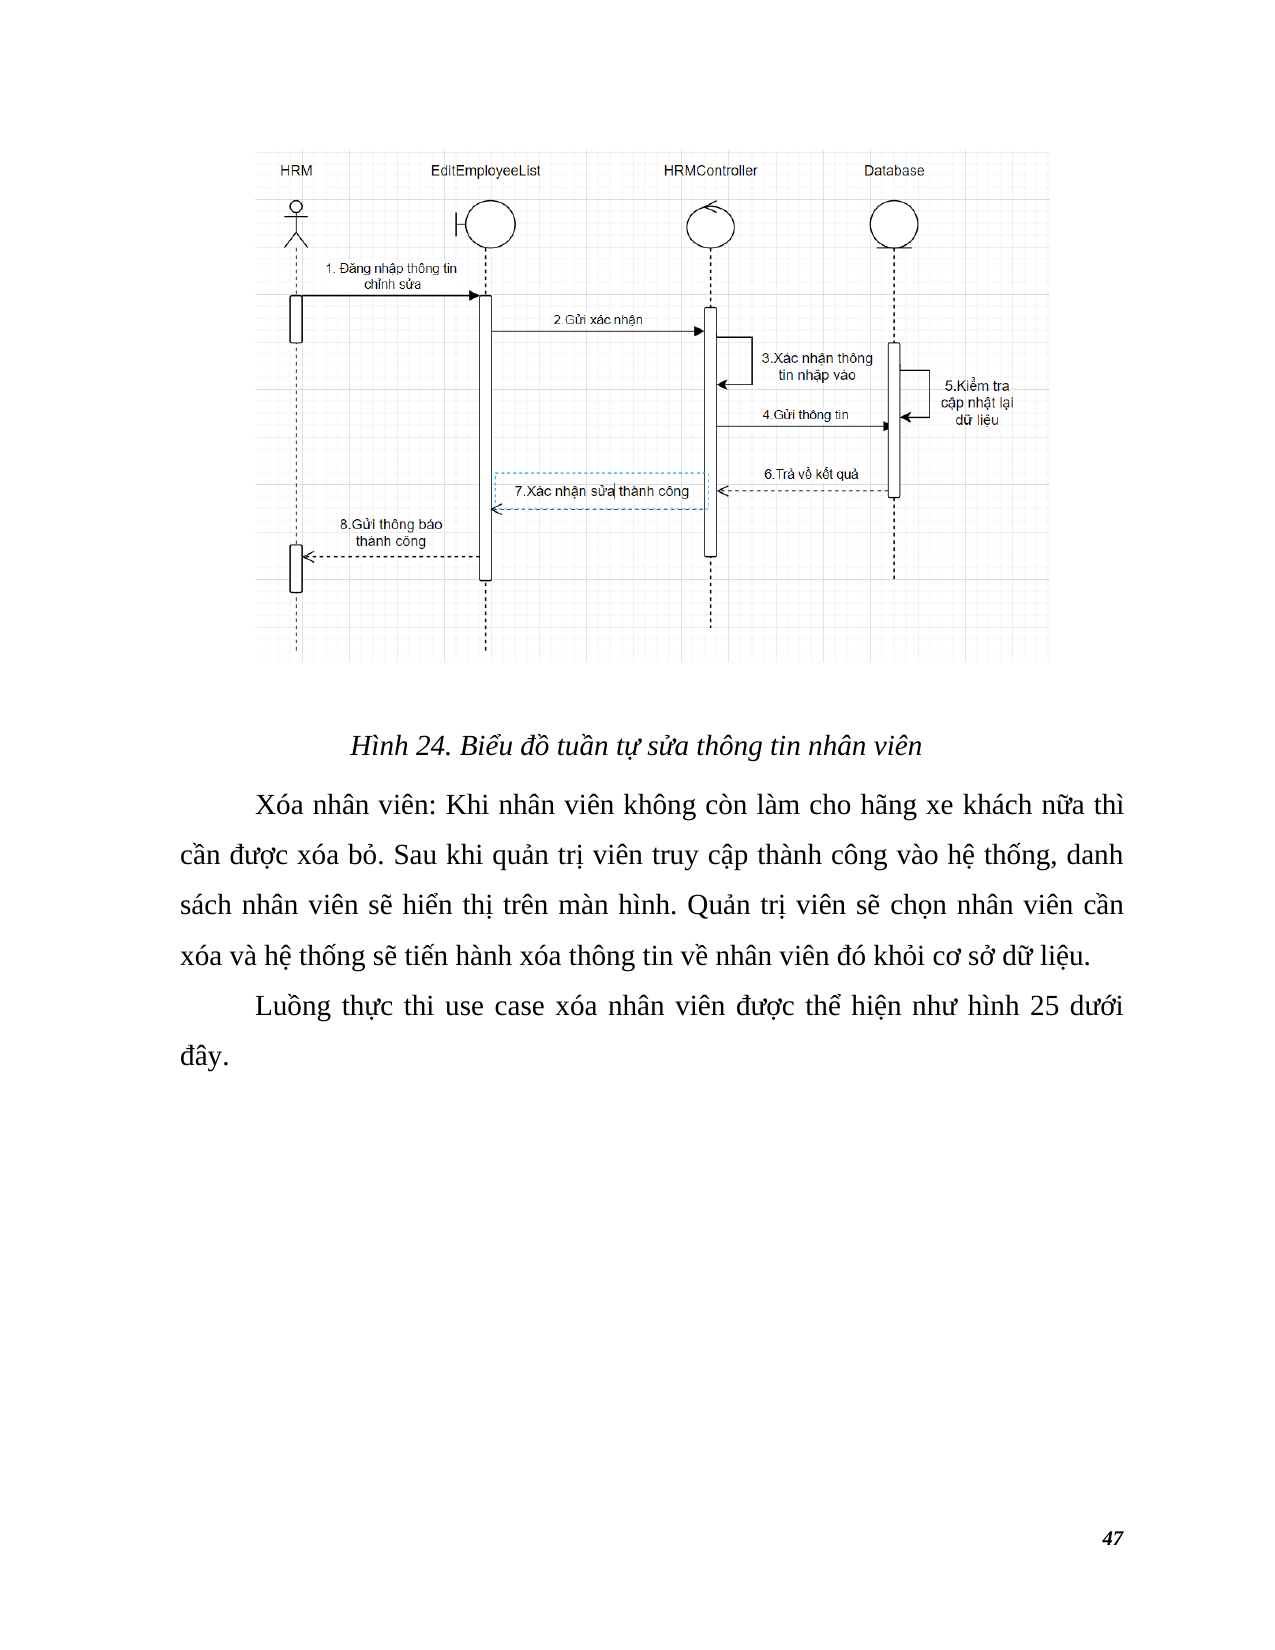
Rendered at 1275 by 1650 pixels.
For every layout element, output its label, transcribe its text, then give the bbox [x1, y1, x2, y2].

text Luồng thực thi use case xóa nhân viên được thể hiện như hình 25 dưới đây. [180, 988, 1125, 1072]
picture [255, 150, 1050, 662]
text Xóa nhân viên: Khi nhân viên không còn làm cho hãng xe khách nữa thì cần được xóa bỏ. Sau khi quản trị viên truy cập thành công vào hệ thống, danh sách nhân viên sẽ hiển thị trên màn hình. Quản trị viên sẽ chọn nhân viên cần xóa và hệ thống sẽ tiến hành xóa thông tin về nhân viên đó khỏi cơ sở dữ liệu. [180, 787, 1125, 971]
subtitle Hình 24. Biểu đồ tuần tự sửa thông tin nhân viên [150, 728, 1125, 762]
